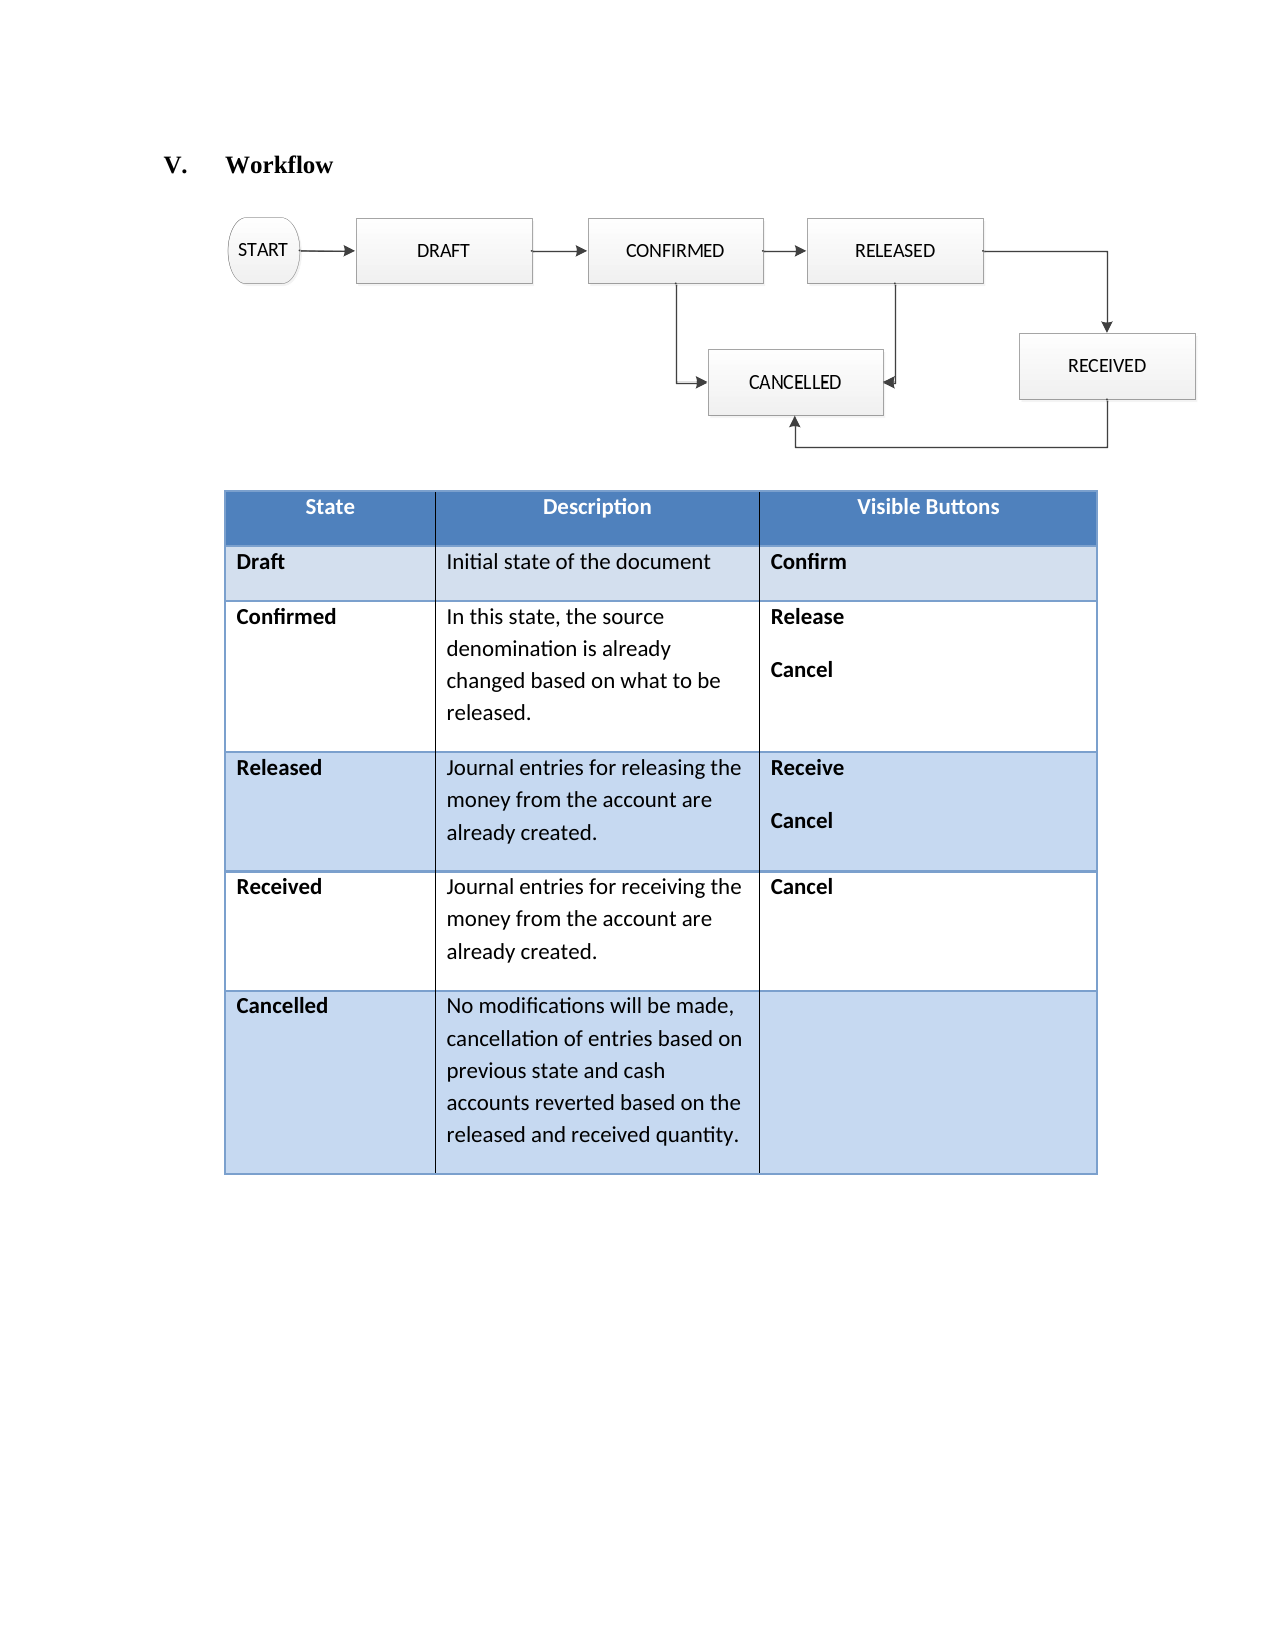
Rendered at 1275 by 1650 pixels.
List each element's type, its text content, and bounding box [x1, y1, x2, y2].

list Workflow [187, 150, 1125, 179]
table_cell Confirm [760, 547, 1096, 600]
table_header Description [436, 492, 759, 545]
table_cell Journal entries for releasing the money from the account are already created. [436, 753, 759, 870]
table_cell Cancelled [226, 992, 435, 1173]
table_cell Cancel [760, 873, 1096, 989]
table_cell Received [226, 873, 435, 989]
table_header Visible Buttons [760, 492, 1096, 545]
table_cell Draft [226, 547, 435, 600]
table_cell In this state, the source denomination is already changed based on what to be released. [436, 602, 759, 751]
table_cell Released [226, 753, 435, 870]
table_cell Receive Cancel [760, 753, 1096, 870]
table_cell Confirmed [226, 602, 435, 751]
table_cell Release Cancel [760, 602, 1096, 751]
table_cell Journal entries for receiving the money from the account are already created. [436, 873, 759, 989]
table_cell Initial state of the document [436, 547, 759, 600]
table_cell No modifications will be made, cancellation of entries based on previous state and cash accounts reverted based on the released and received quantity. [436, 992, 759, 1173]
table_header State [226, 492, 435, 545]
table_cell [760, 992, 1096, 1173]
